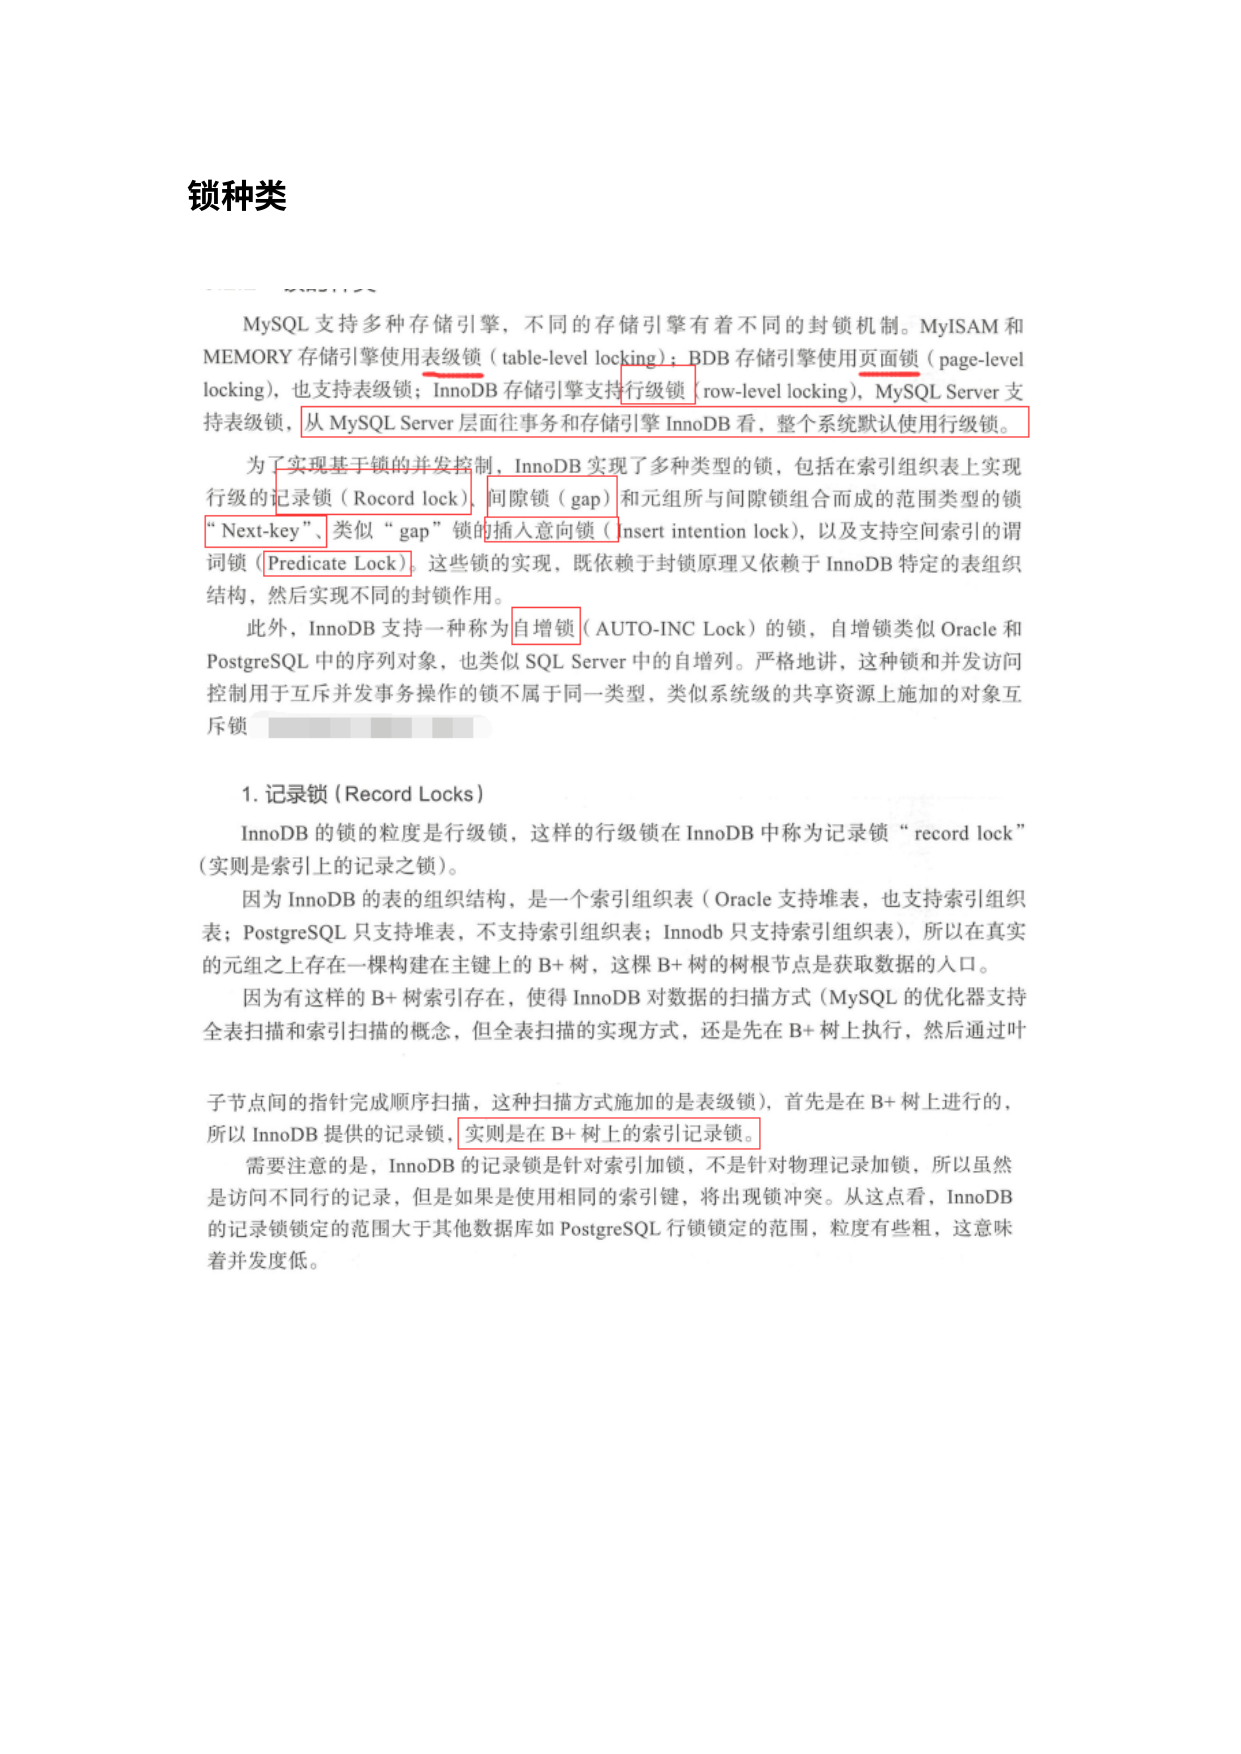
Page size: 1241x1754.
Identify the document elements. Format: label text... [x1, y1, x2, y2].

picture [187, 776, 1053, 1058]
picture [187, 289, 1053, 442]
picture [187, 1069, 1053, 1275]
subtitle 锁种类 [187, 162, 1053, 227]
picture [187, 451, 1053, 741]
